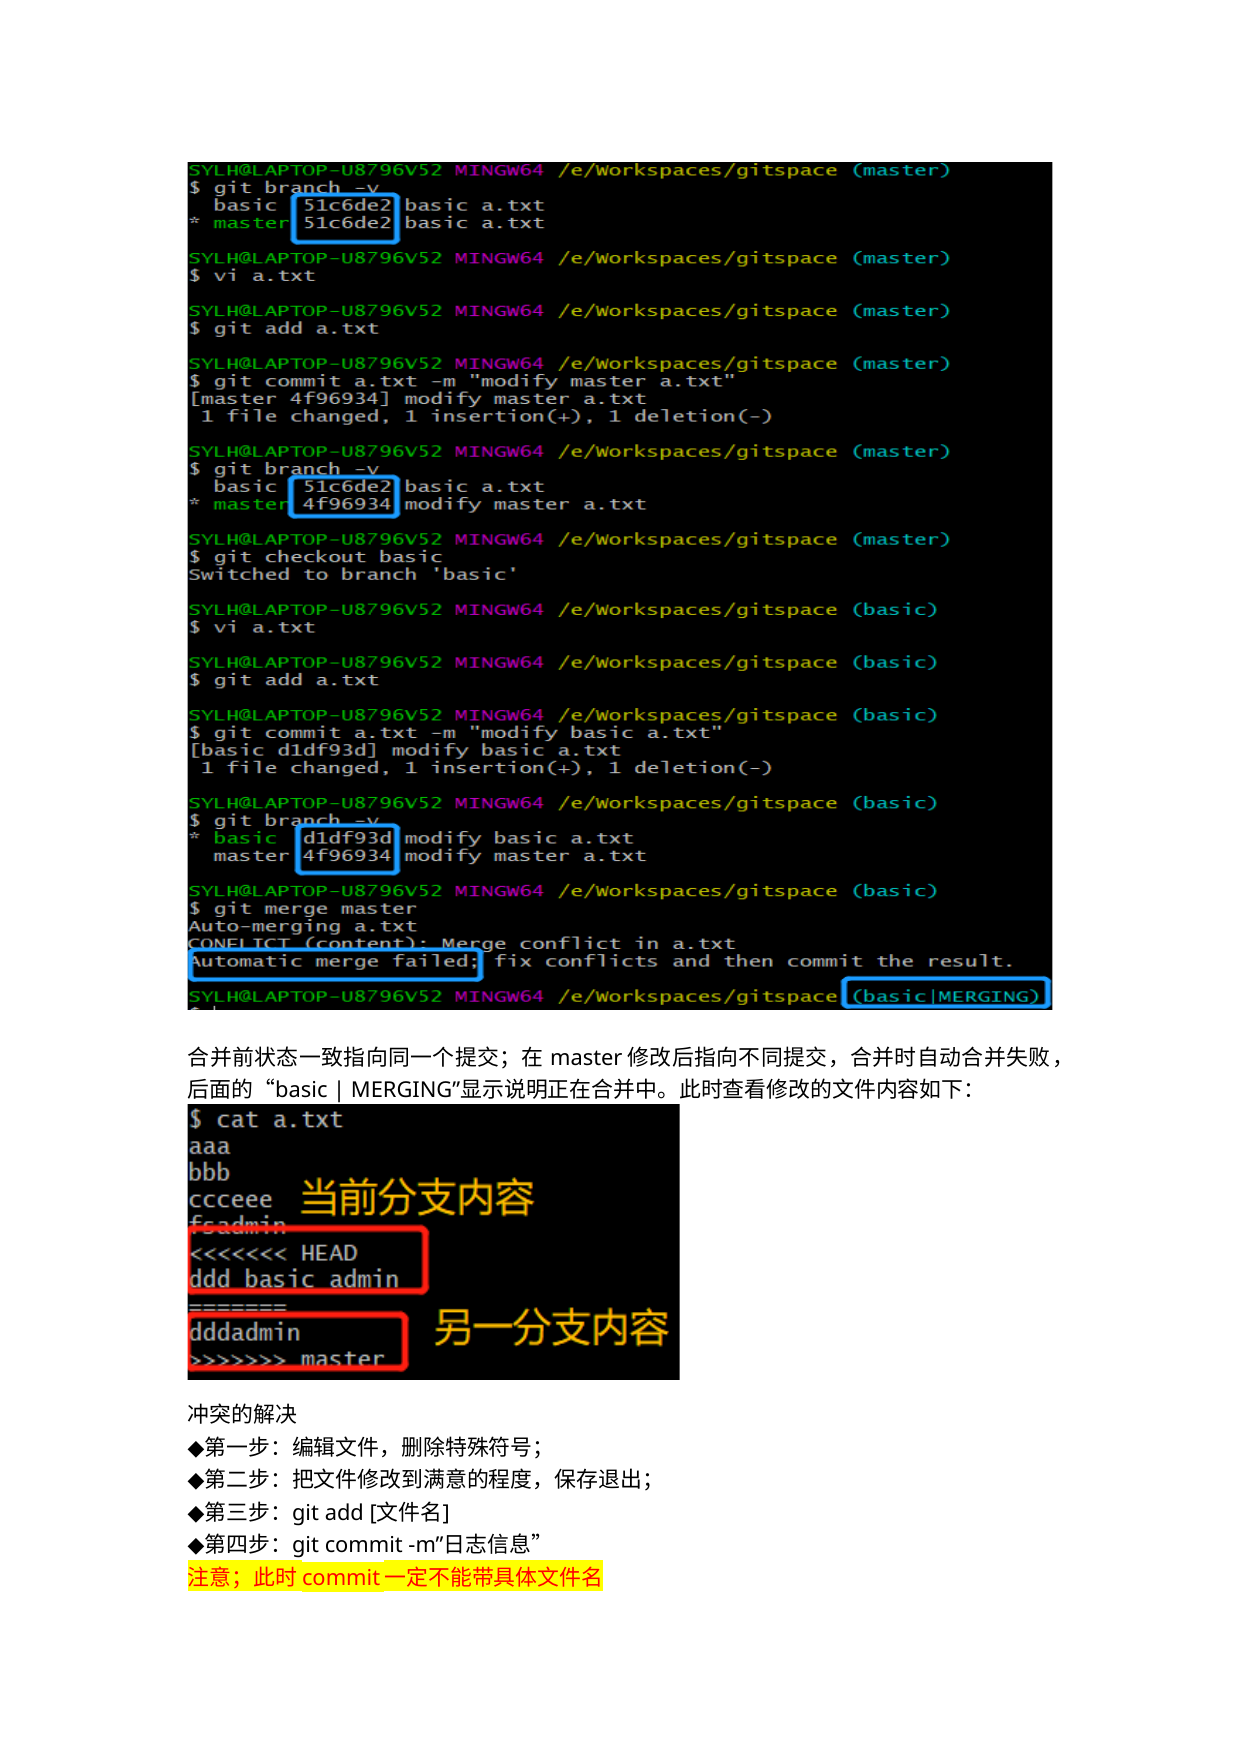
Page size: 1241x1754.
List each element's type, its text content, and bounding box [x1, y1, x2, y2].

text ◆第一步：编辑文件，删除特殊符号； [187, 1429, 1053, 1462]
text 合并前状态一致指向同一个提交；在master修改后指向不同提交，合并时自动合并失败，后面的“basic | MERGING”显示说明正在合并中。此时查看修改的文件内容如下： [187, 1039, 1053, 1104]
text 注意；此时 commit一定不能带具体文件名 [187, 1559, 1053, 1592]
text ◆第四步：git commit -m”日志信息” [187, 1527, 1053, 1559]
text ◆第二步：把文件修改到满意的程度，保存退出； [187, 1462, 1053, 1494]
picture [187, 162, 1053, 1010]
text ◆第三步：git add [文件名] [187, 1494, 1053, 1527]
picture [187, 1104, 680, 1380]
text 冲突的解决 [187, 1397, 1053, 1429]
